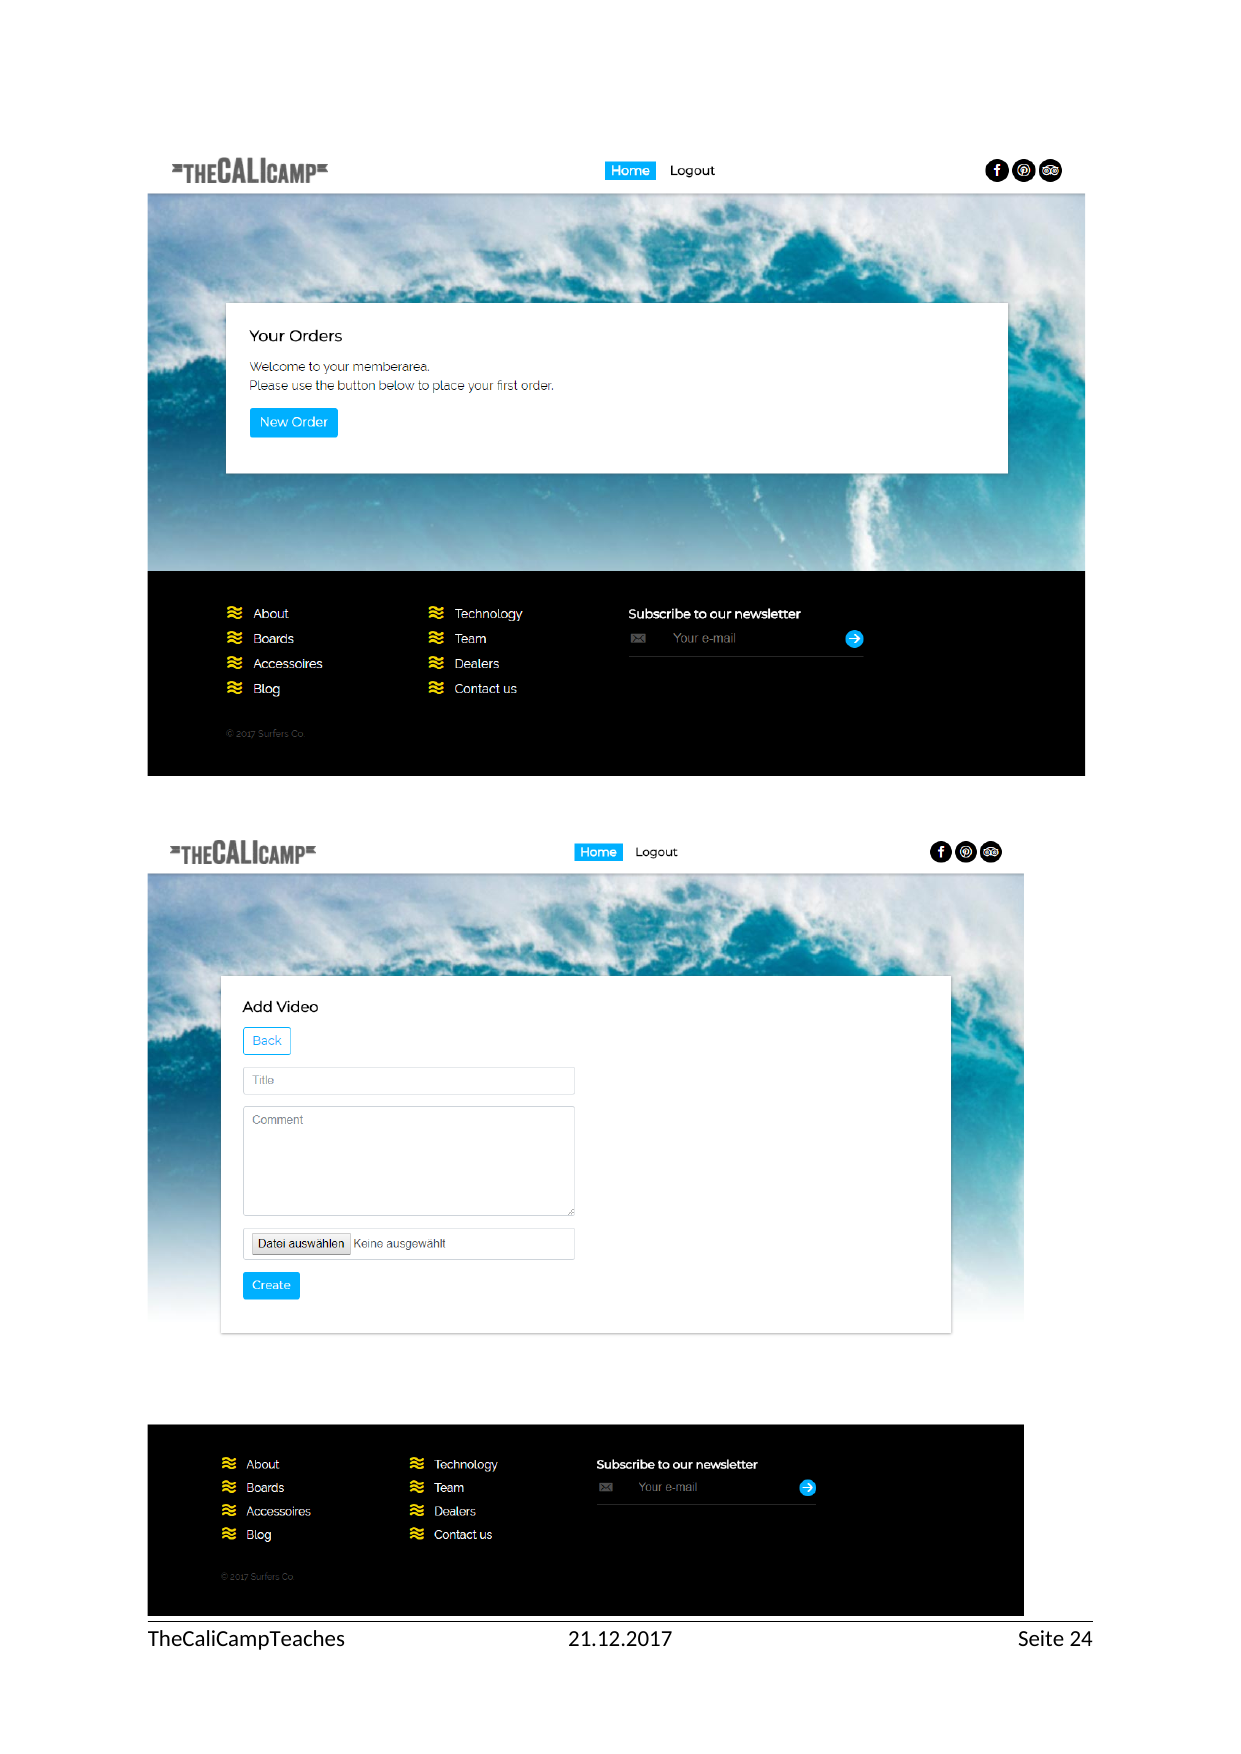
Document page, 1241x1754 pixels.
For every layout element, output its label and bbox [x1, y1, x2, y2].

picture [147, 147, 1085, 829]
picture [147, 831, 1024, 1616]
picture [164, 400, 179, 404]
